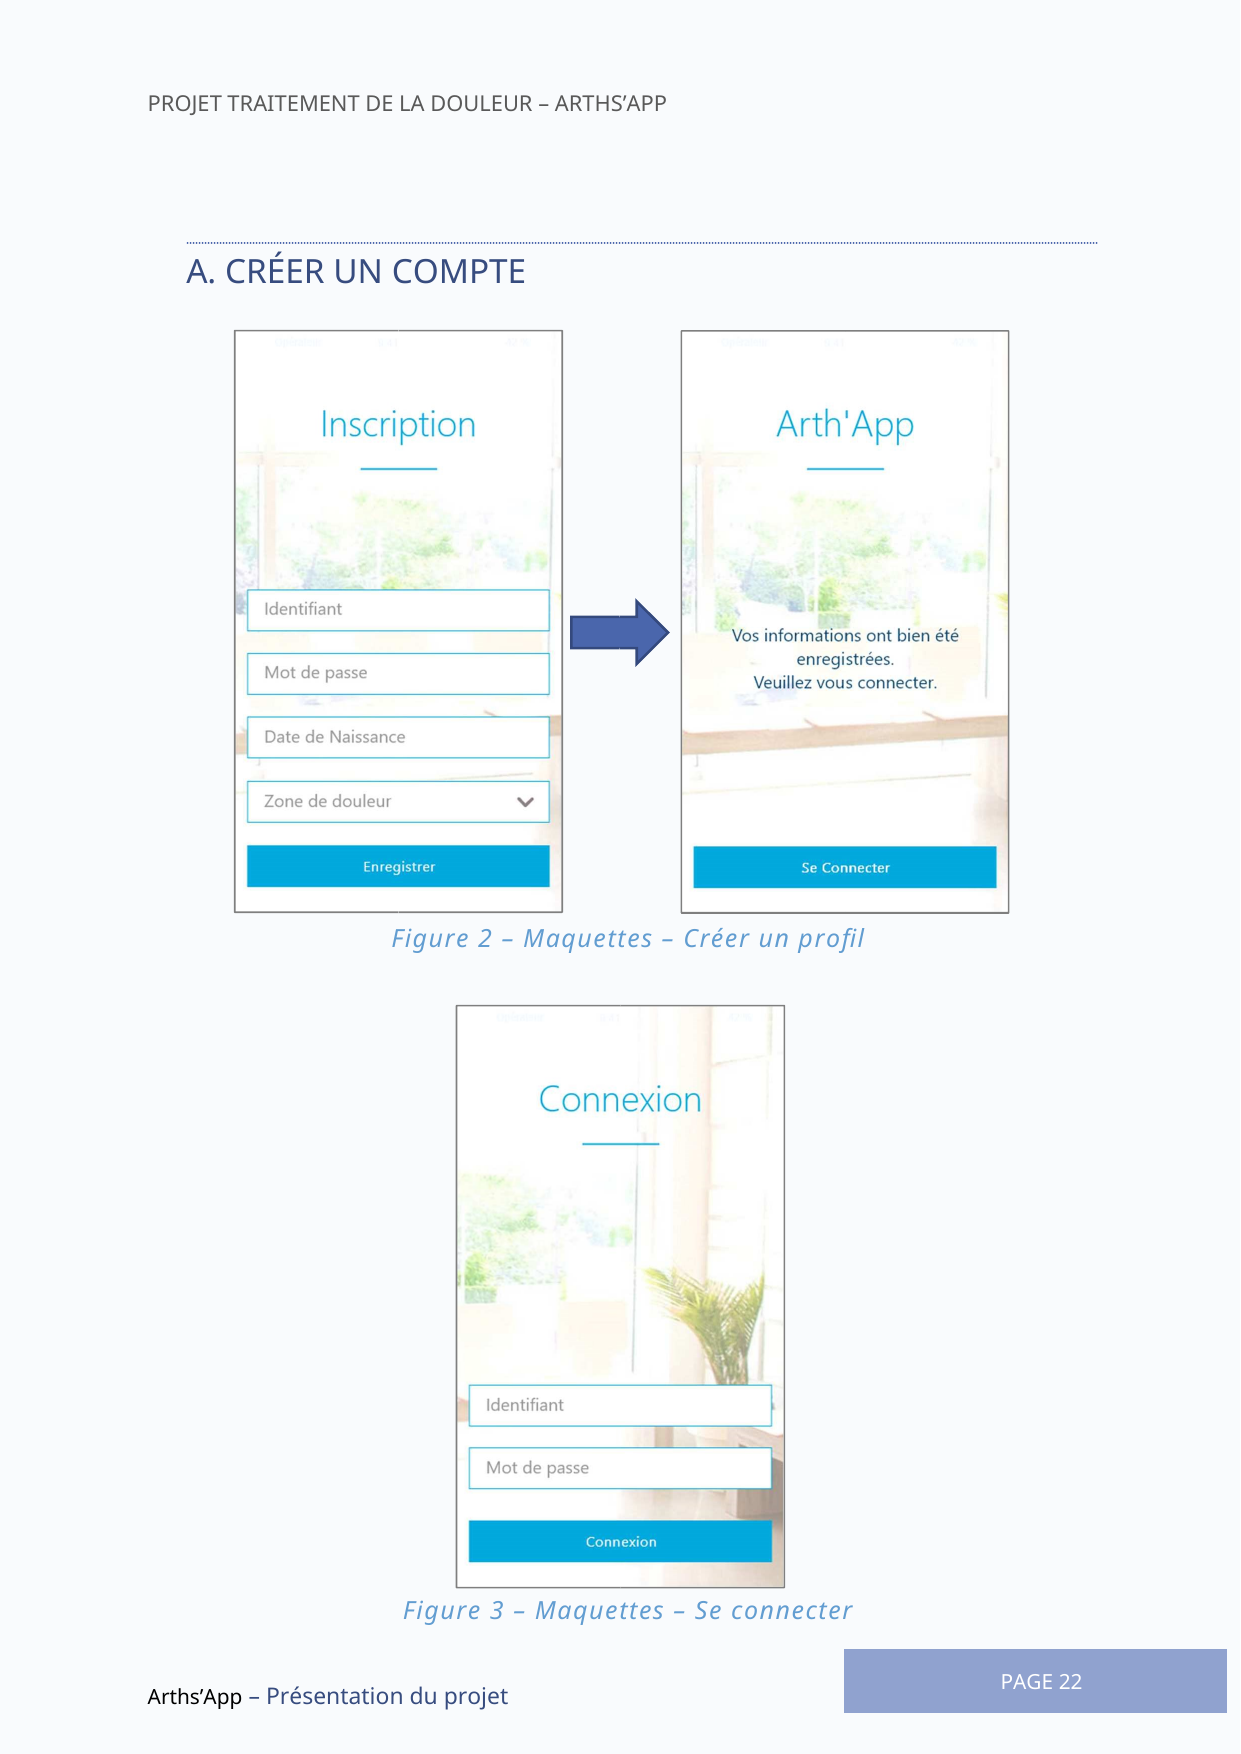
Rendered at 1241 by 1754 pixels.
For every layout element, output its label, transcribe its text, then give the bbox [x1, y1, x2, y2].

picture [683, 332, 1007, 911]
subtitle Figure 3 – Maquettes – Se connecter [147, 1593, 1108, 1627]
subtitle Figure 2 – Maquettes – Créer un profil [147, 921, 1108, 955]
picture [458, 1007, 783, 1586]
picture [236, 332, 561, 911]
subtitle A. Créer un compte [185, 241, 1108, 293]
